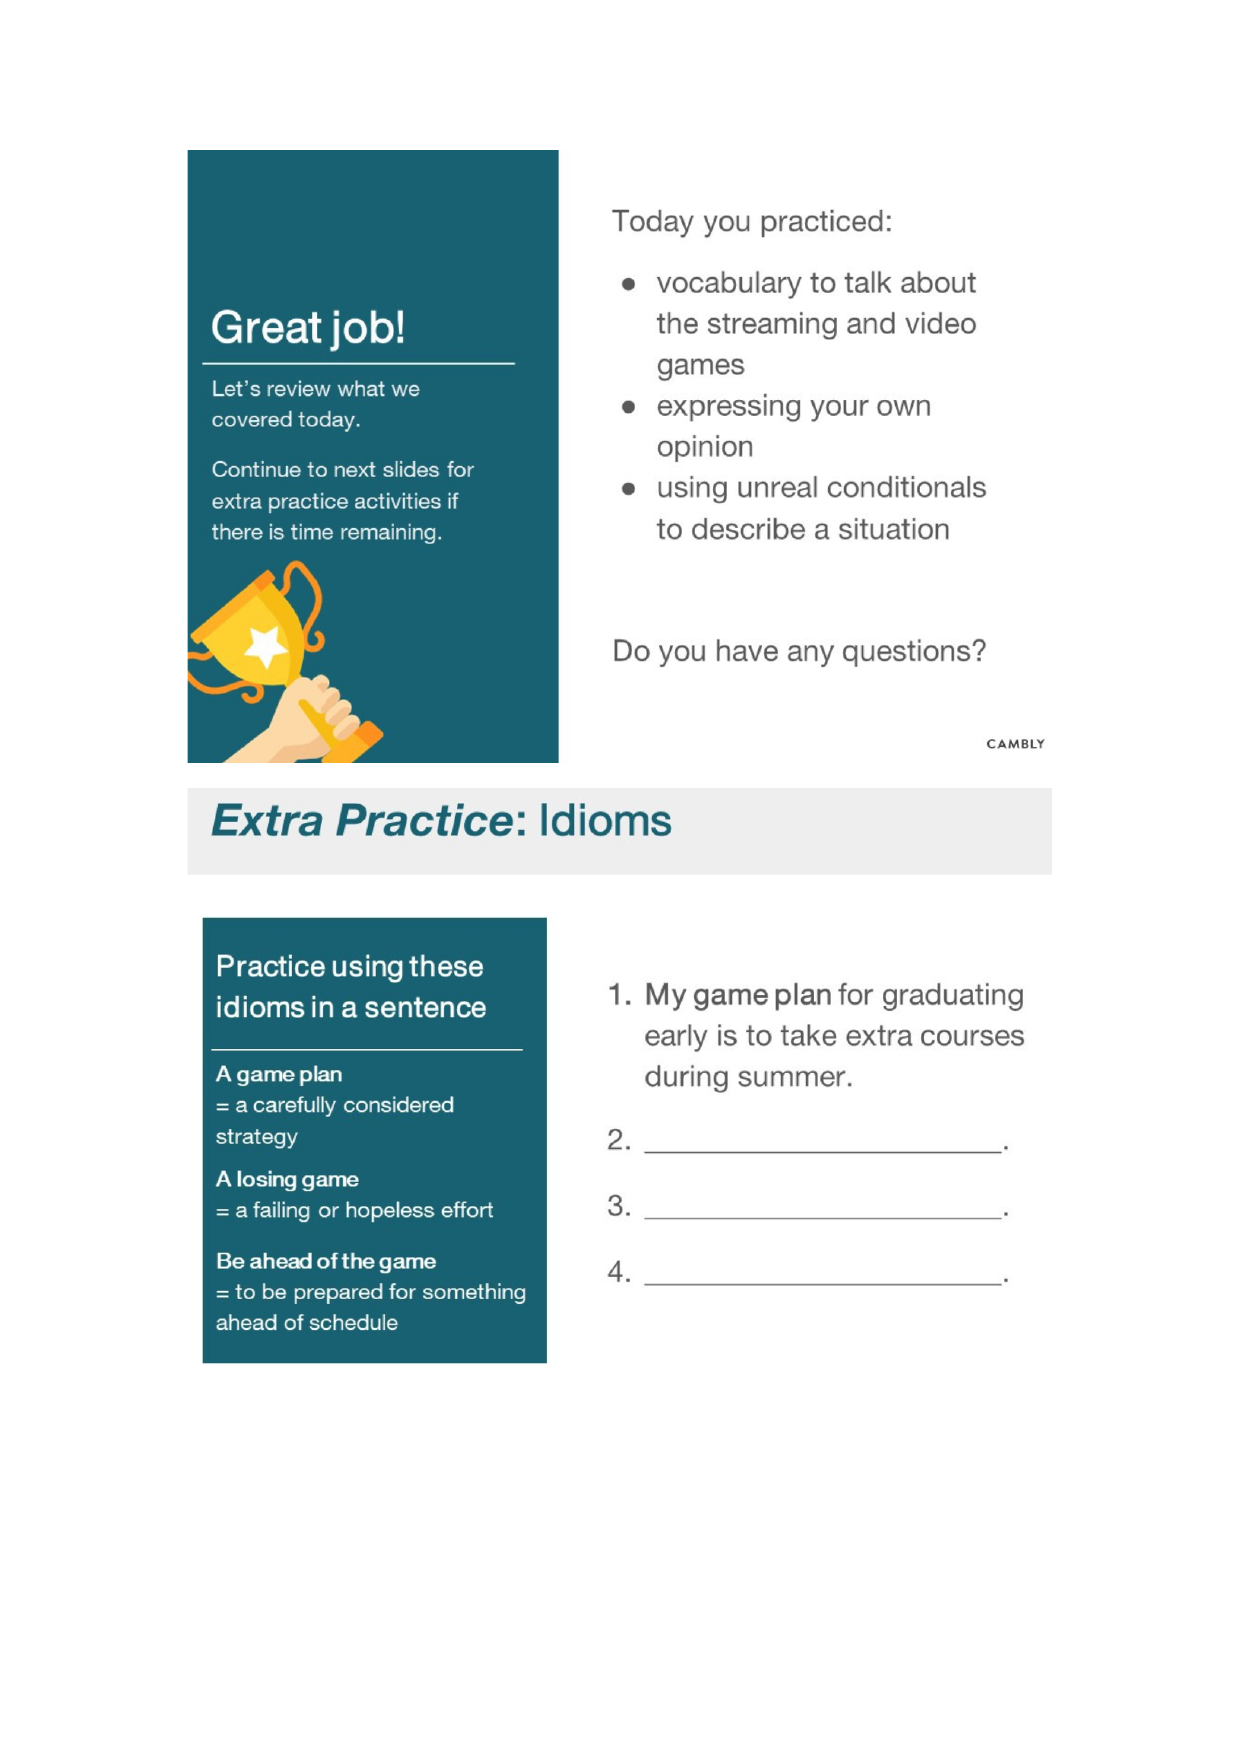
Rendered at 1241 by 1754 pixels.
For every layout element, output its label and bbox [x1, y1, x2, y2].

picture [187, 788, 1052, 1372]
picture [187, 150, 1053, 763]
